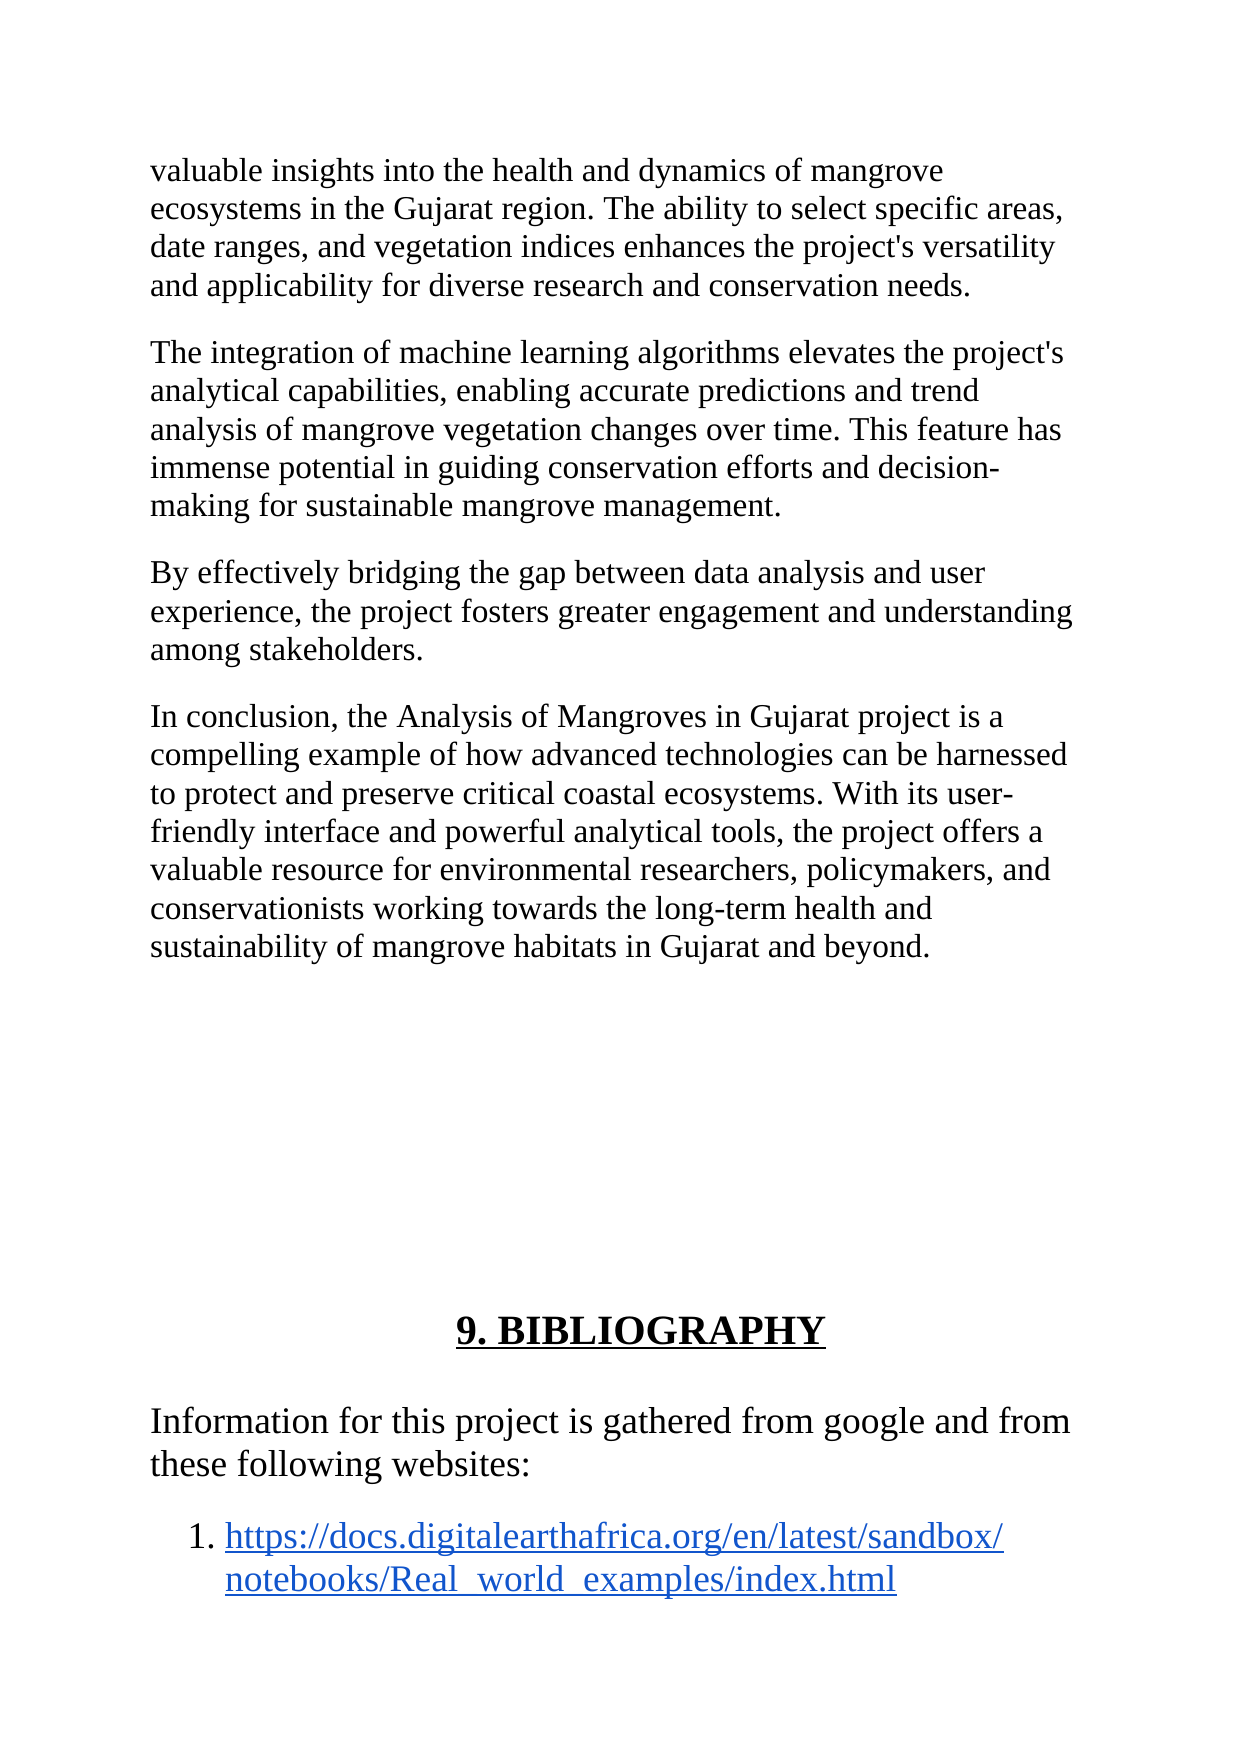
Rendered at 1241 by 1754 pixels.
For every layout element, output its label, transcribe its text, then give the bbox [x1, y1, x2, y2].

list https://docs.digitalearthafrica.org/en/latest/sandbox/notebooks/Real_world_examples/index.html [187, 1513, 1090, 1600]
text The integration of machine learning algorithms elevates the project's analytical capabilities, enabling accurate predictions and trend analysis of mangrove vegetation changes over time. This feature has immense potential in guiding conservation efforts and decision-making for sustainable mangrove management. [150, 332, 1090, 524]
text 9. BIBLIOGRAPHY [192, 1305, 1090, 1353]
text In conclusion, the Analysis of Mangroves in Gujarat project is a compelling example of how advanced technologies can be harnessed to protect and preserve critical coastal ecosystems. With its user-friendly interface and powerful analytical tools, the project offers a valuable resource for environmental researchers, policymakers, and conservationists working towards the long-term health and sustainability of mangrove habitats in Gujarat and beyond. [150, 696, 1090, 964]
text By effectively bridging the gap between data analysis and user experience, the project fosters greater engagement and understanding among stakeholders. [150, 552, 1090, 667]
text Information for this project is gathered from google and from these following websites: [150, 1398, 1090, 1485]
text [150, 150, 1090, 303]
